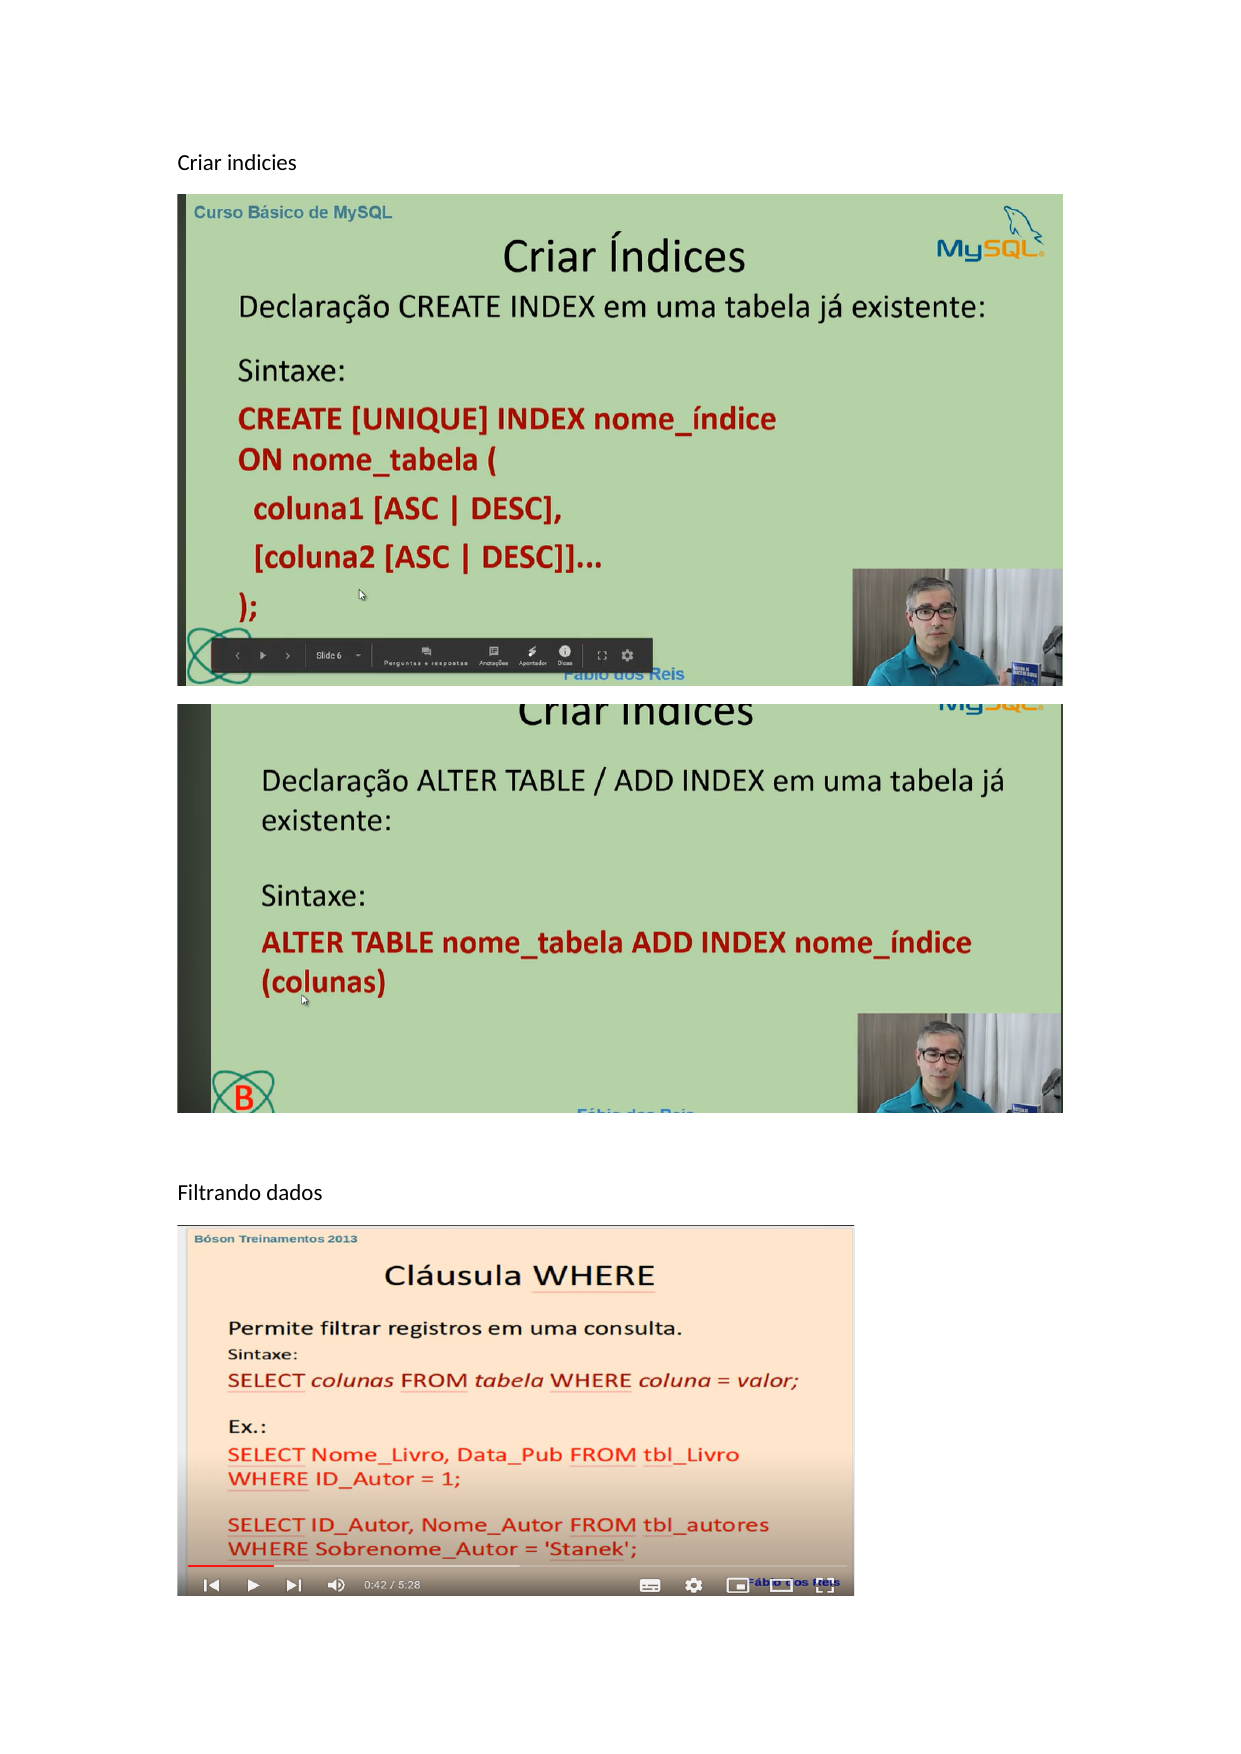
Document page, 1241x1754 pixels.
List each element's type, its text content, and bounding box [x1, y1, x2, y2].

picture [177, 1225, 855, 1596]
picture [177, 194, 1063, 686]
picture [177, 704, 1063, 1113]
text Criar indicies [177, 148, 1063, 176]
text Filtrando dados [177, 1178, 1063, 1206]
